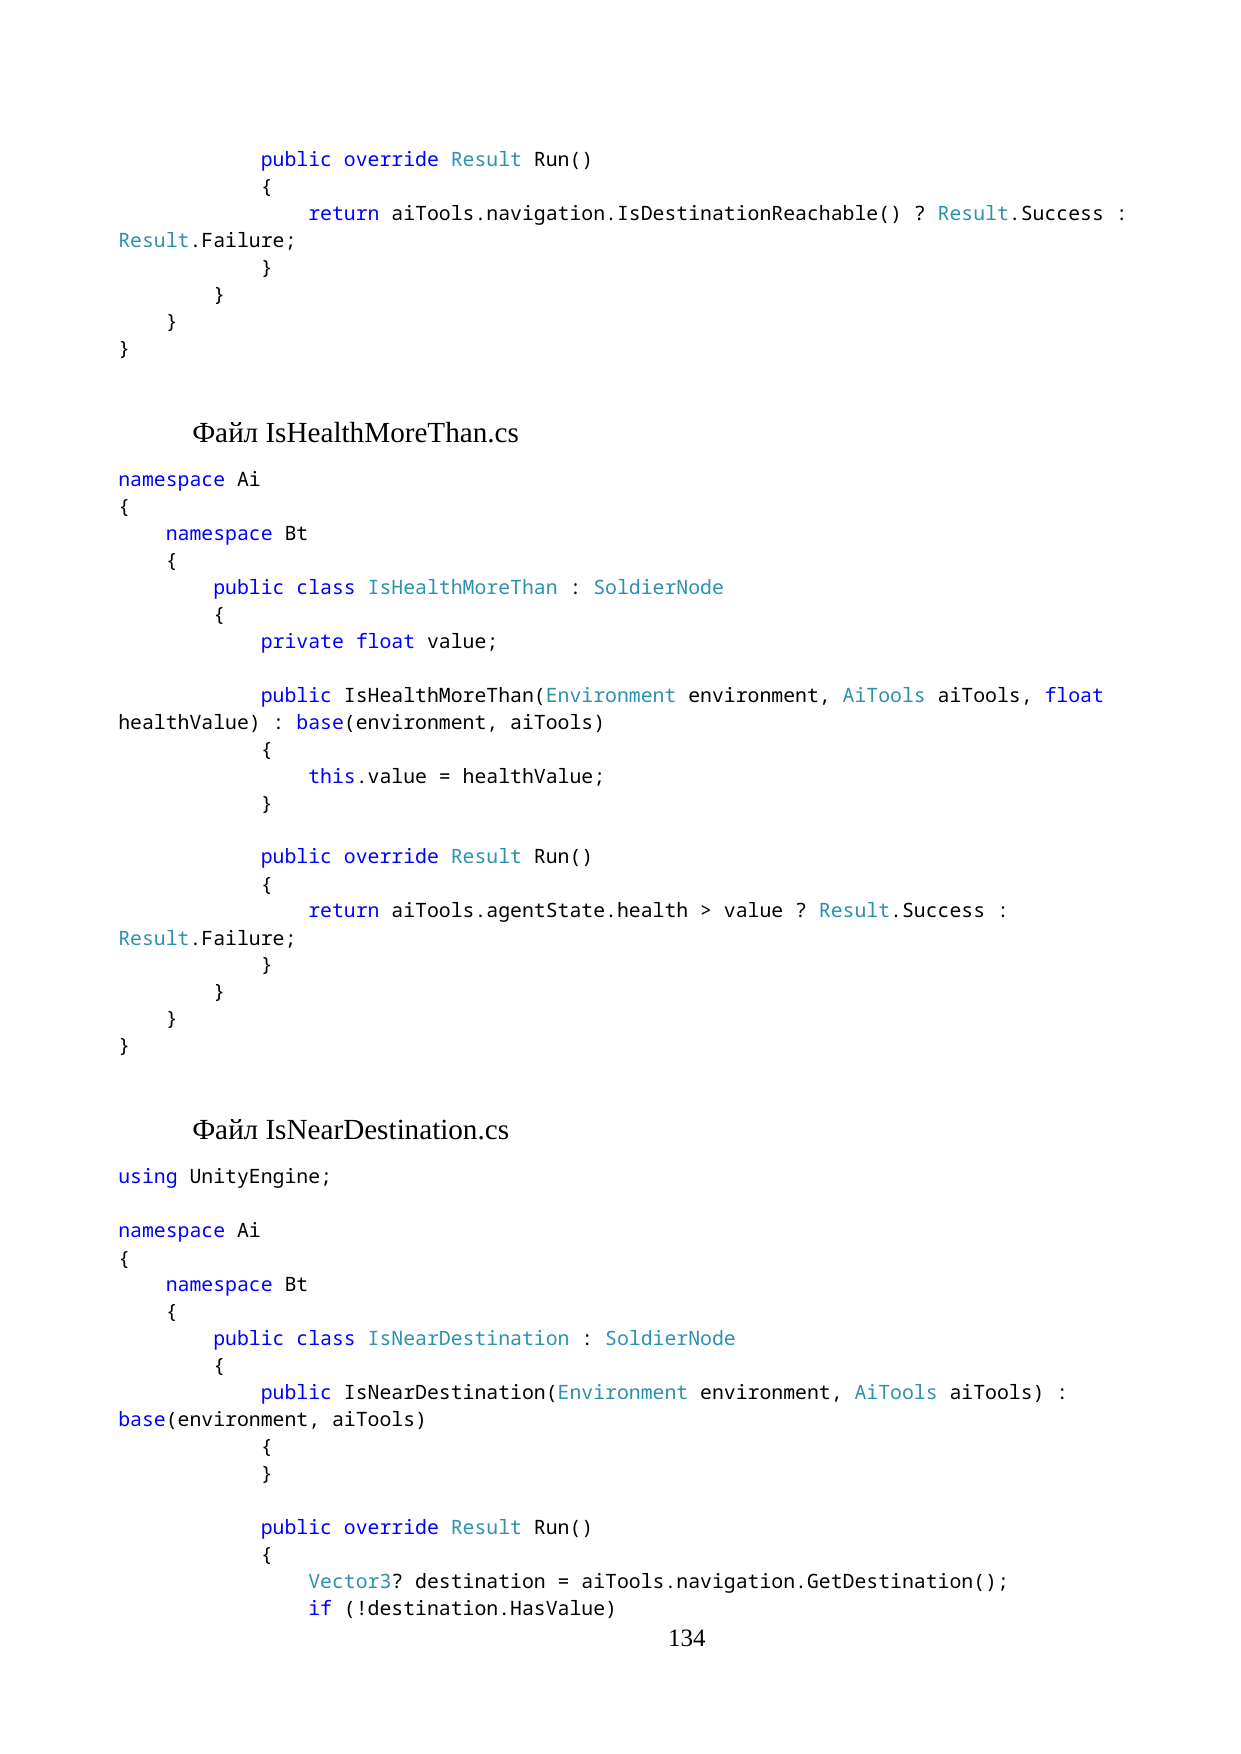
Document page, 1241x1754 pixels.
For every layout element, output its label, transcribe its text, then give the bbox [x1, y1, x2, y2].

text { [118, 1352, 1181, 1379]
text public override Result Run() [118, 1513, 1181, 1541]
text this.value = healthValue; [118, 762, 1181, 789]
text Vector3? destination = aiTools.navigation.GetDestination(); [118, 1567, 1181, 1594]
text public IsHealthMoreThan(Environment environment, AiTools aiTools, float healthValue) : base(environment, aiTools) [118, 681, 1181, 735]
text namespace Ai [118, 1217, 1181, 1244]
text } [118, 789, 1181, 816]
text public override Result Run() [118, 843, 1181, 870]
text public class IsNearDestination : SoldierNode [118, 1325, 1181, 1352]
text { [118, 1541, 1181, 1567]
text if (!destination.HasValue) [118, 1594, 1181, 1621]
text } [118, 280, 1181, 307]
text public IsNearDestination(Environment environment, AiTools aiTools) : base(environment, aiTools) [118, 1379, 1181, 1433]
text private float value; [118, 627, 1181, 654]
text } [118, 978, 1181, 1005]
text { [118, 1244, 1181, 1271]
text } [118, 1459, 1181, 1487]
text { [118, 492, 1181, 519]
text namespace Bt [118, 519, 1181, 546]
text } [118, 1032, 1181, 1059]
text { [118, 735, 1181, 762]
text { [118, 1433, 1181, 1459]
text { [118, 600, 1181, 627]
text namespace Bt [118, 1271, 1181, 1298]
text } [118, 253, 1181, 280]
text } [118, 307, 1181, 334]
text { [118, 870, 1181, 897]
text namespace Ai [118, 465, 1181, 492]
text Файл IsHealthMoreThan.cs [118, 415, 1181, 448]
text { [118, 172, 1181, 199]
text { [118, 1298, 1181, 1325]
text return aiTools.agentState.health > value ? Result.Success : Result.Failure; [118, 897, 1181, 951]
text { [118, 546, 1181, 573]
text return aiTools.navigation.IsDestinationReachable() ? Result.Success : Result.Failure; [118, 199, 1181, 253]
text } [118, 334, 1181, 361]
text } [118, 951, 1181, 978]
text Файл IsNearDestination.cs [118, 1112, 1181, 1146]
text using UnityEngine; [118, 1163, 1181, 1190]
text public class IsHealthMoreThan : SoldierNode [118, 573, 1181, 600]
text public override Result Run() [118, 145, 1181, 172]
text } [118, 1005, 1181, 1032]
